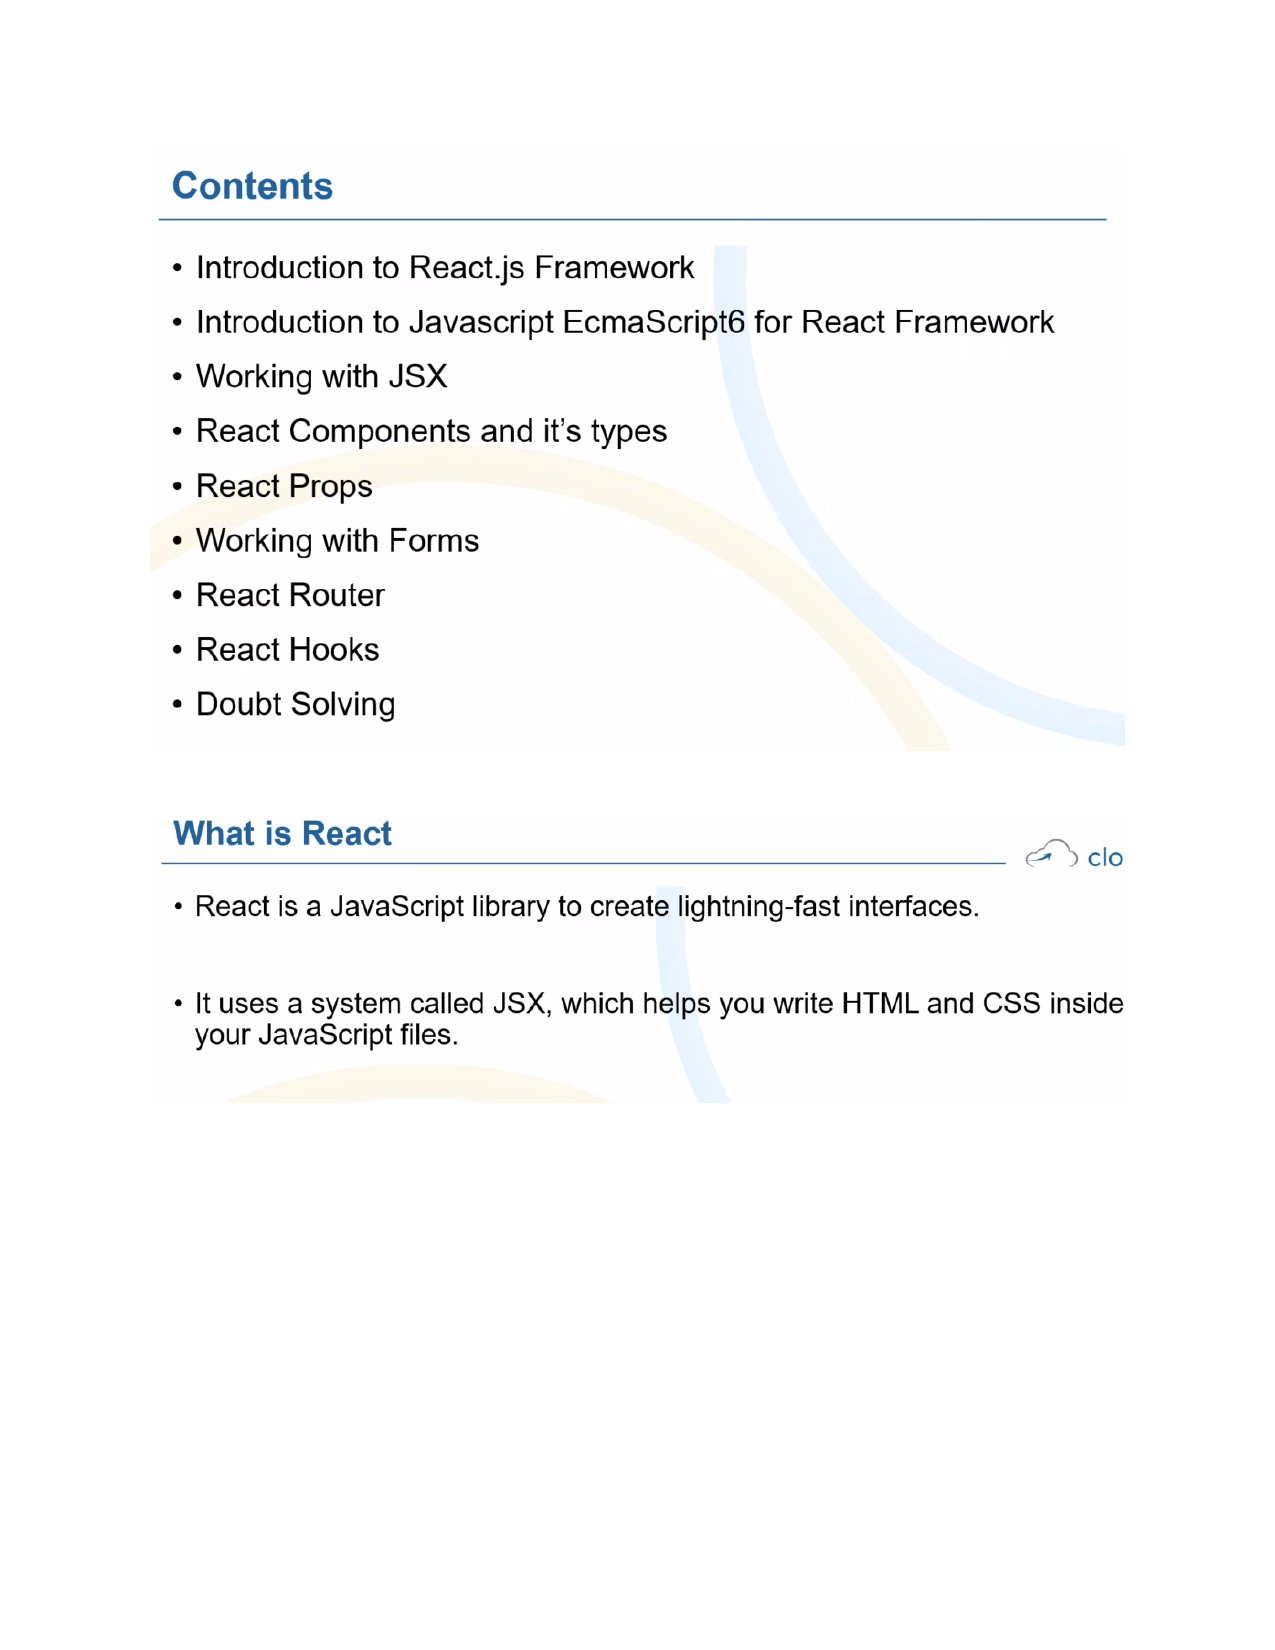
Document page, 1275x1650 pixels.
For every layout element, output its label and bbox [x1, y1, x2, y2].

picture [150, 150, 1125, 751]
picture [150, 816, 1125, 1103]
